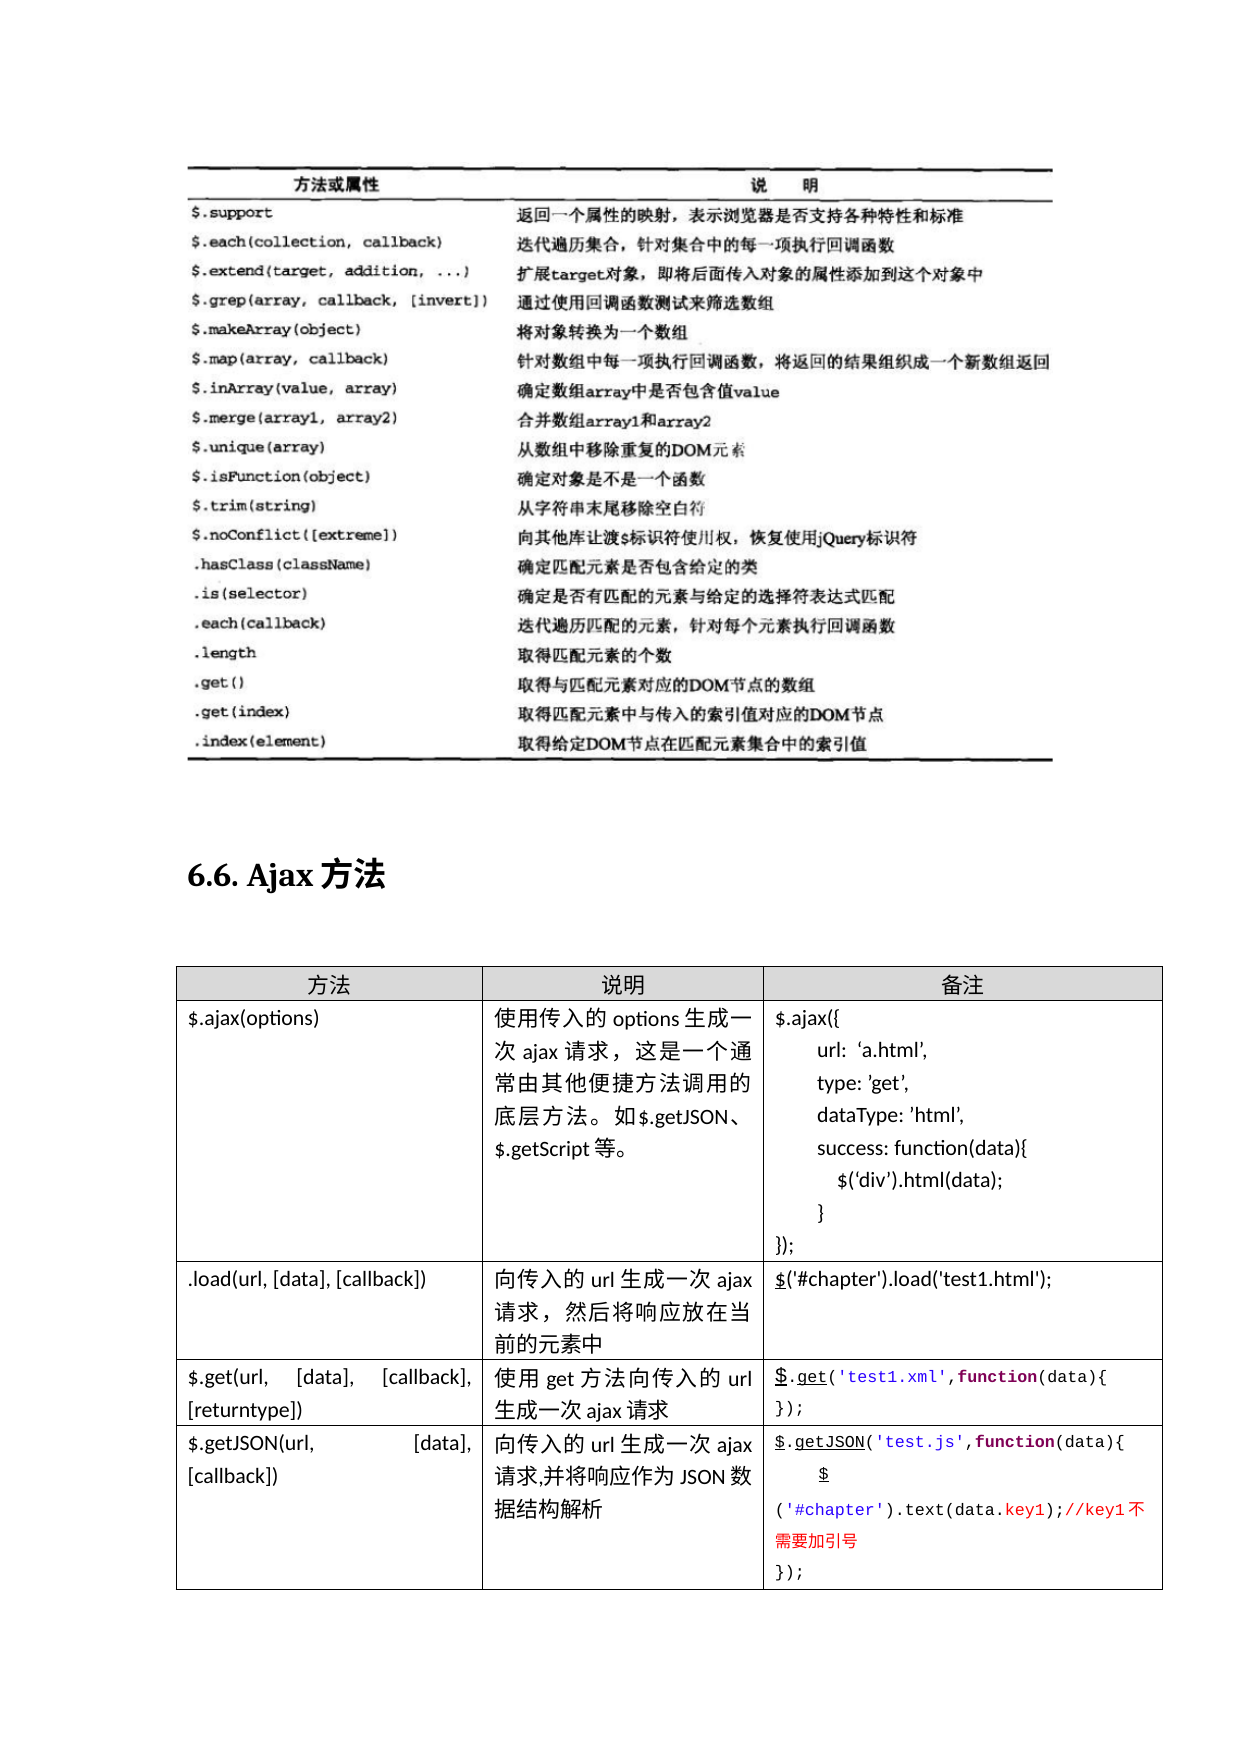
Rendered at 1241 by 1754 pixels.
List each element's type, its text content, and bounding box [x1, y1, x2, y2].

table_header 备注 [764, 967, 1162, 1000]
table_cell $.get(url, [data], [callback], [returntype]) [177, 1360, 482, 1425]
table_cell 向传入的url生成一次ajax请求,并将响应作为JSON数据结构解析 [483, 1426, 763, 1589]
table_cell $.get('test1.xml',function(data){ }); [764, 1360, 1162, 1425]
subtitle Ajax方法 [187, 839, 1053, 904]
table_cell 向传入的url生成一次ajax请求，然后将响应放在当前的元素中 [483, 1262, 763, 1359]
picture [187, 162, 1053, 764]
table_cell $.getJSON(url, [data], [callback]) [177, 1426, 482, 1589]
table_cell $.getJSON('test.js',function(data){ $('#chapter').text(data.key1);//key1不需要加引号 }); [764, 1426, 1162, 1589]
table_cell 使用传入的options生成一次ajax请求，这是一个通常由其他便捷方法调用的底层方法。如$.getJSON、$.getScript等。 [483, 1001, 763, 1261]
table_header 方法 [177, 967, 482, 1000]
table_cell $.ajax({ url: ‘a.html’, type: ’get’, dataType: ’html’, success: function(data){ $(‘div’).html(data); } }); [764, 1001, 1162, 1261]
table_cell .load(url, [data], [callback]) [177, 1262, 482, 1359]
table_header 说明 [483, 967, 763, 1000]
table_cell $('#chapter').load('test1.html'); [764, 1262, 1162, 1359]
table_cell $.ajax(options) [177, 1001, 482, 1261]
table_cell 使用get方法向传入的url生成一次ajax请求 [483, 1360, 763, 1425]
